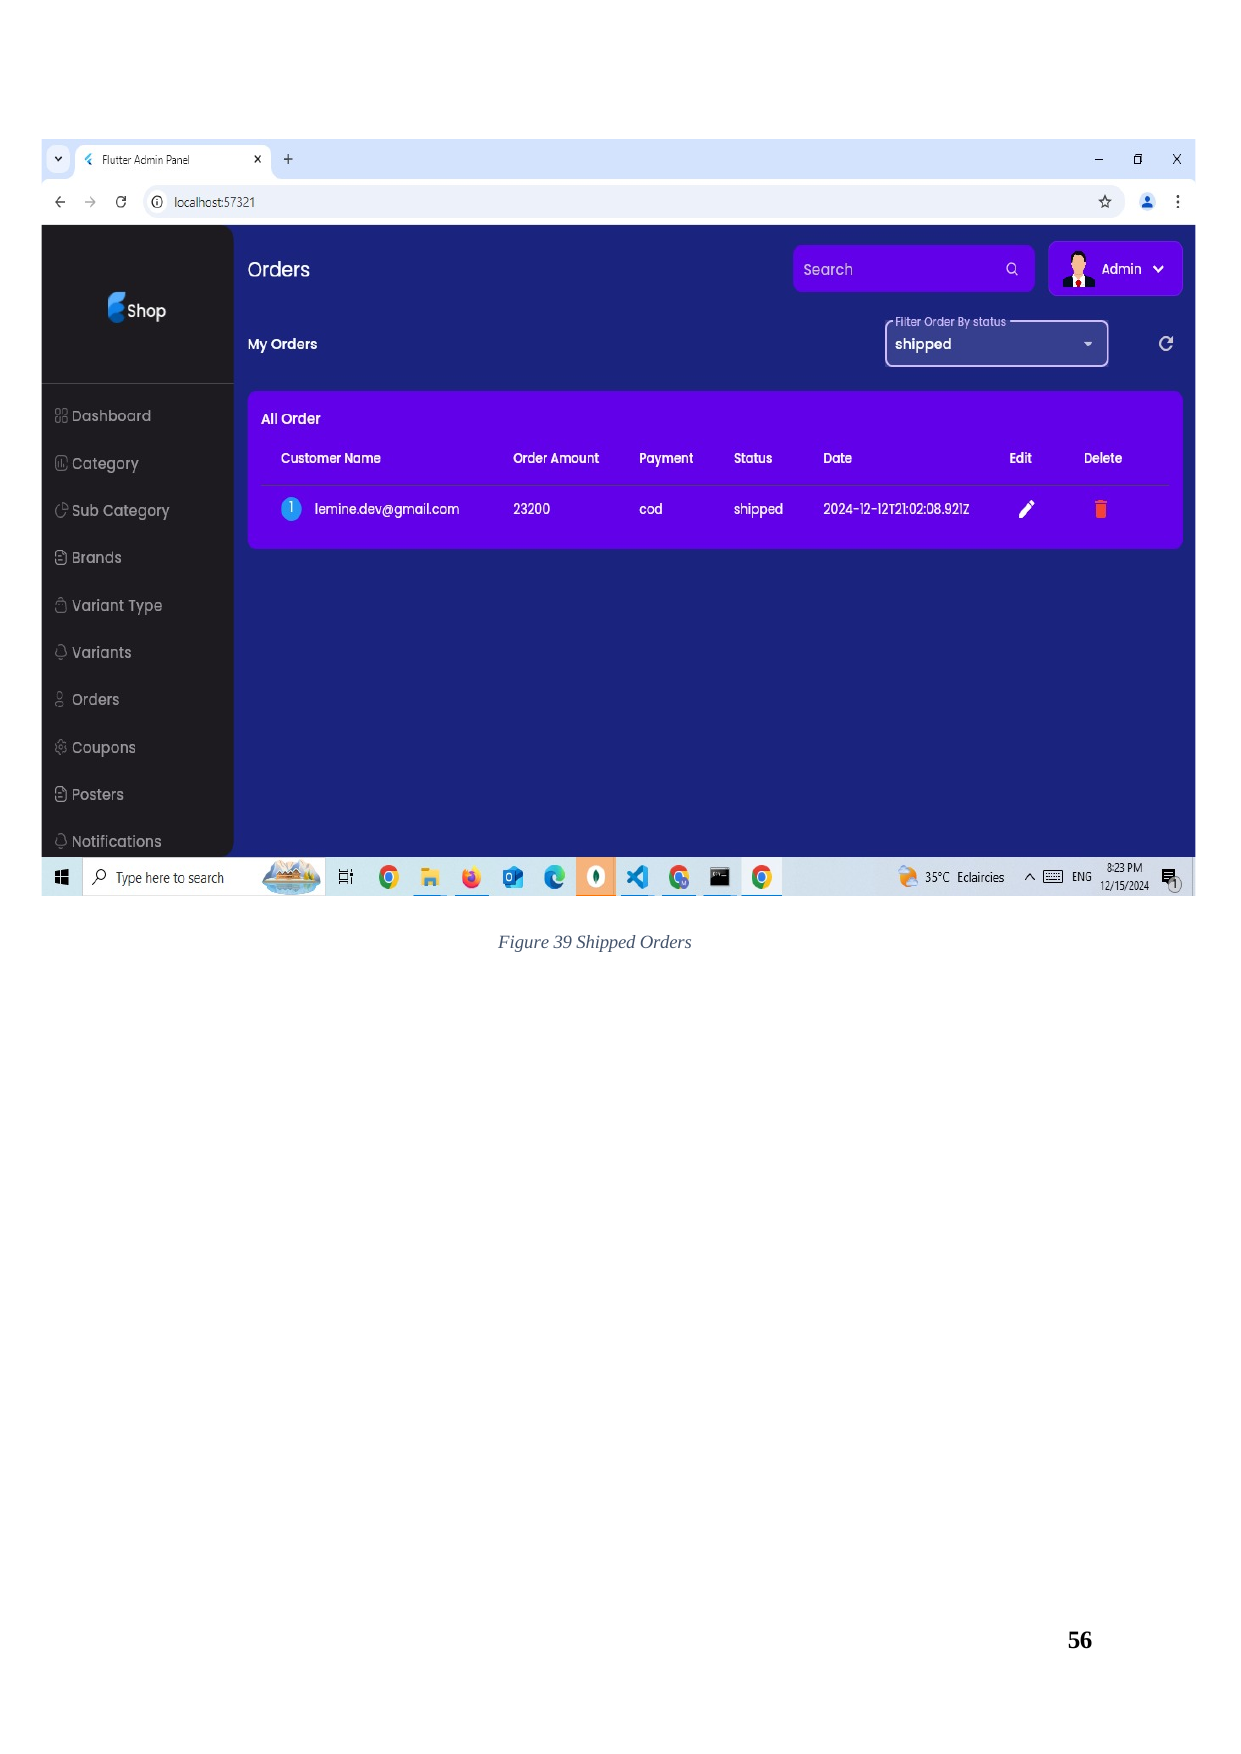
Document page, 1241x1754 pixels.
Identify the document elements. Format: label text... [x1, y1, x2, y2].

subtitle Figure 39 Shipped Orders [4, 931, 1234, 952]
picture [41, 139, 1196, 896]
